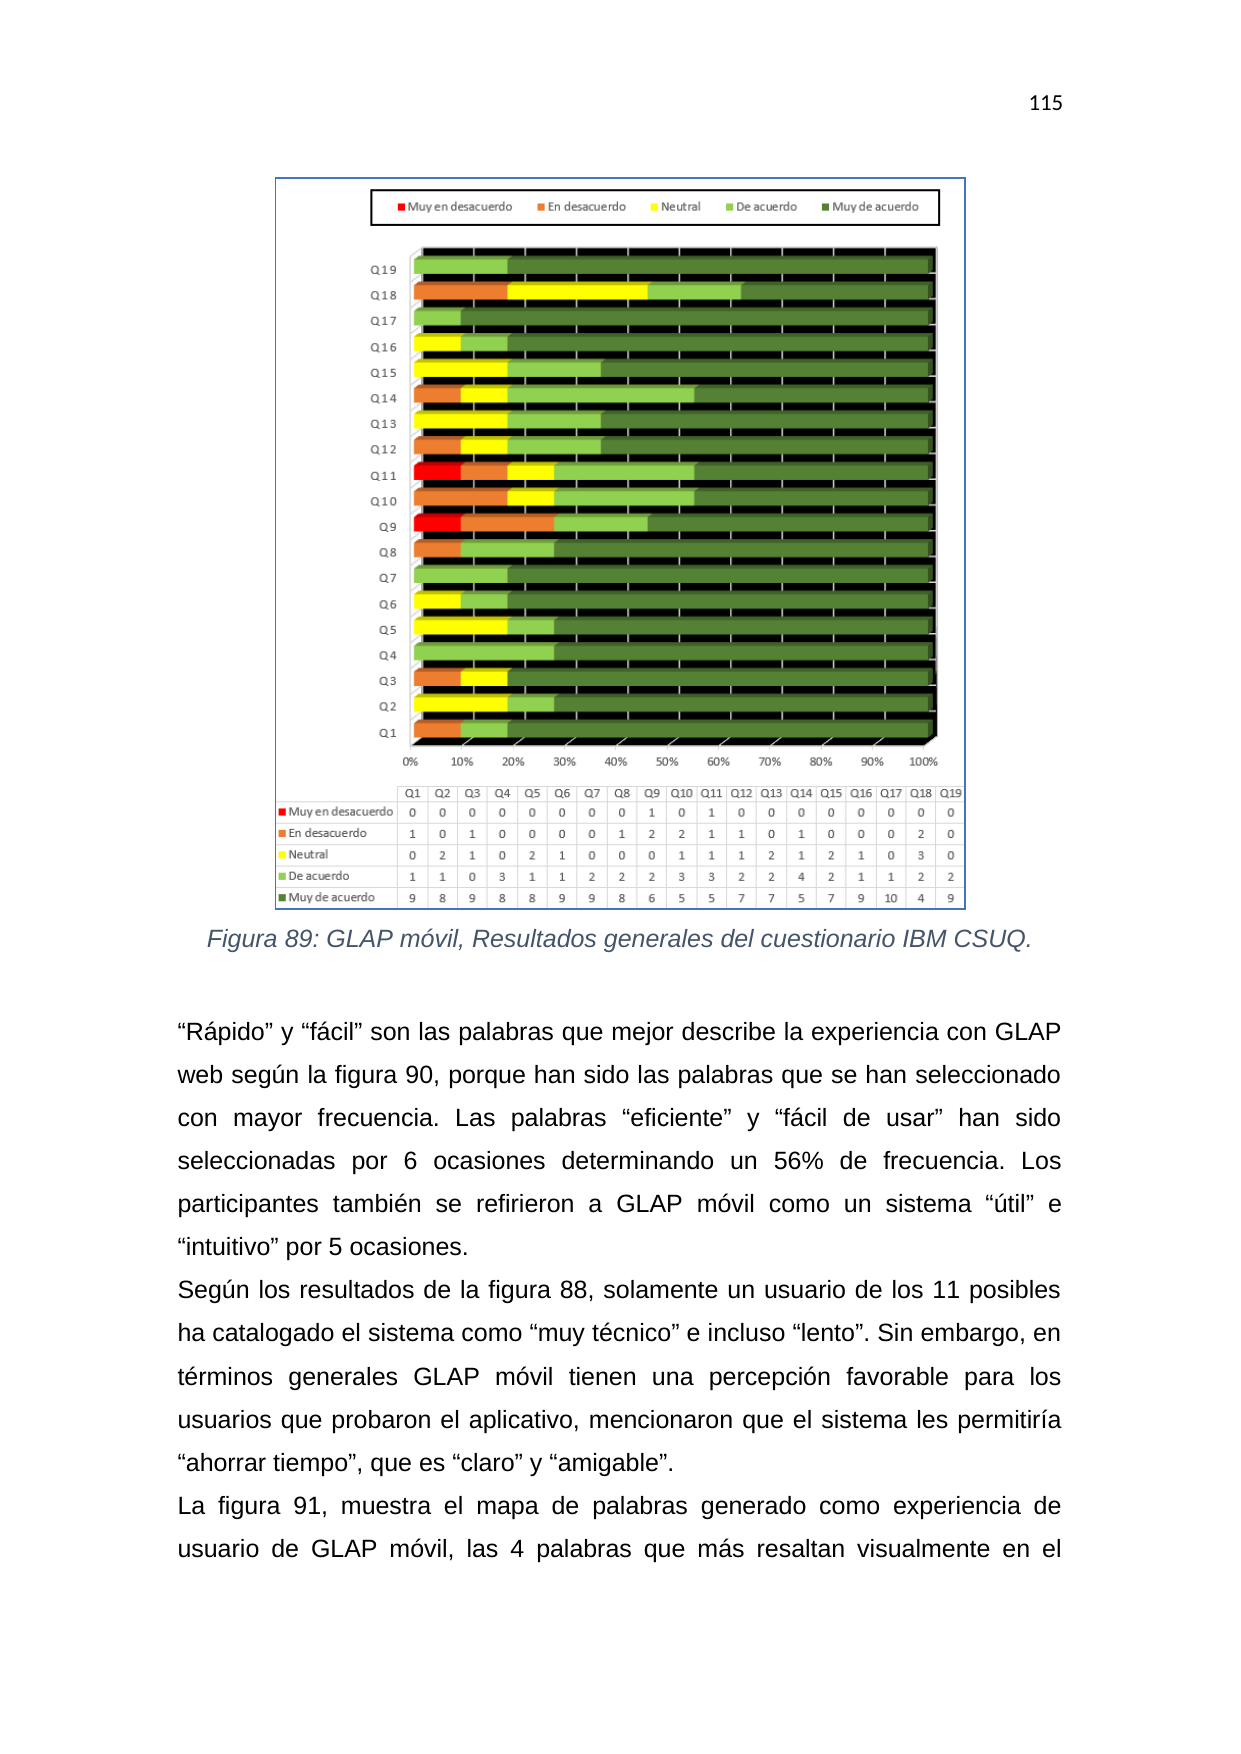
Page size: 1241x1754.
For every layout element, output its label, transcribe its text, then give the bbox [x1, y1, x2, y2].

subtitle Según los resultados de la figura 88, solamente un usuario de los 11 posibles ha catalogado el sistema como “muy técnico” e incluso “lento”. Sin embargo, en términos generales GLAP móvil tienen una percepción favorable para los usuarios que probaron el aplicativo, mencionaron que el sistema les permitiría “ahorrar tiempo”, que es “claro” y “amigable”. [177, 1275, 1063, 1477]
subtitle “Rápido” y “fácil” son las palabras que mejor describe la experiencia con GLAP web según la figura 90, porque han sido las palabras que se han seleccionado con mayor frecuencia. Las palabras “eficiente” y “fácil de usar” han sido seleccionadas por 6 ocasiones determinando un 56% de frecuencia. Los participantes también se refirieron a GLAP móvil como un sistema “útil” e “intuitivo” por 5 ocasiones. [177, 1017, 1063, 1261]
picture [276, 179, 964, 908]
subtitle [177, 1491, 1063, 1563]
text Figura 89: GLAP móvil, Resultados generales del cuestionario IBM CSUQ. [177, 924, 1063, 953]
